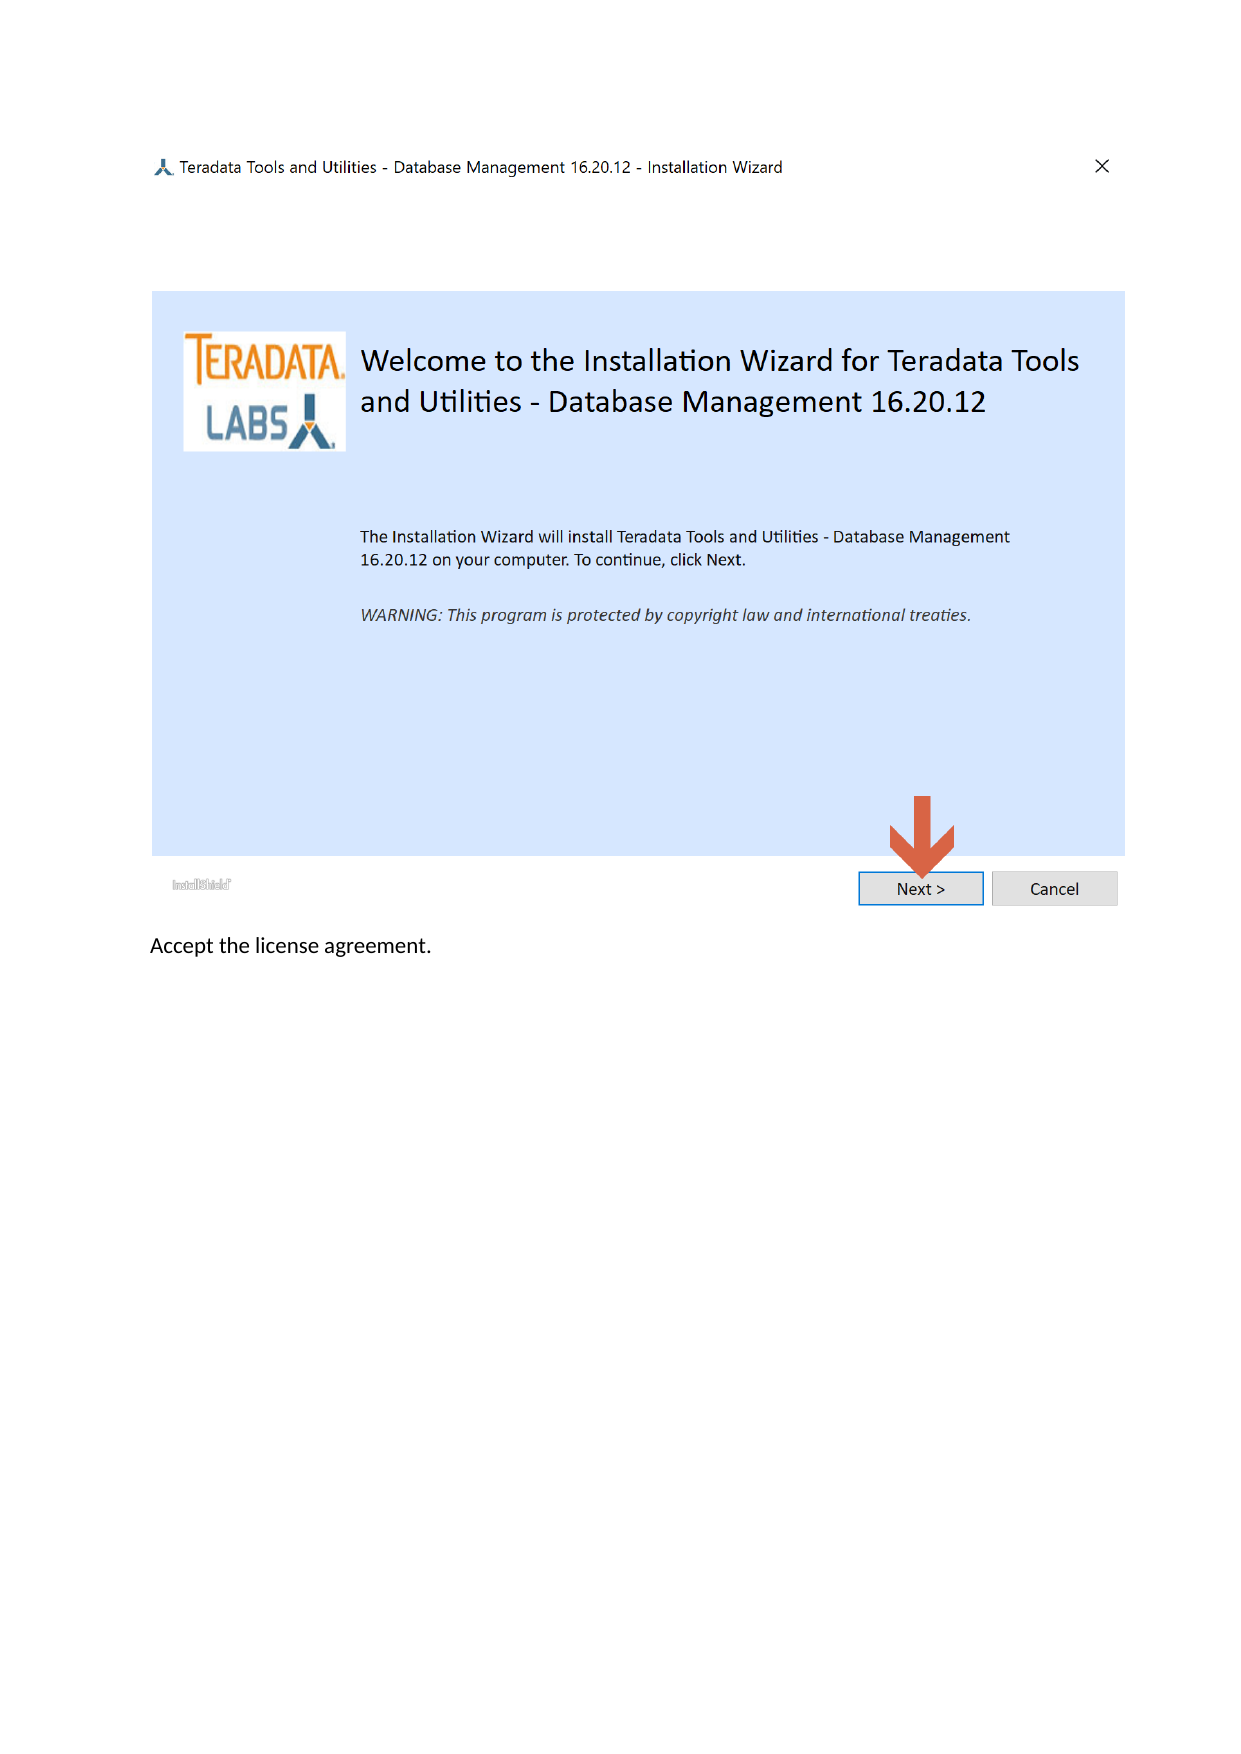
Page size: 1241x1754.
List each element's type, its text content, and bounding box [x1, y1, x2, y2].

text Accept the license agreement. [150, 931, 1090, 959]
picture [150, 150, 1125, 912]
